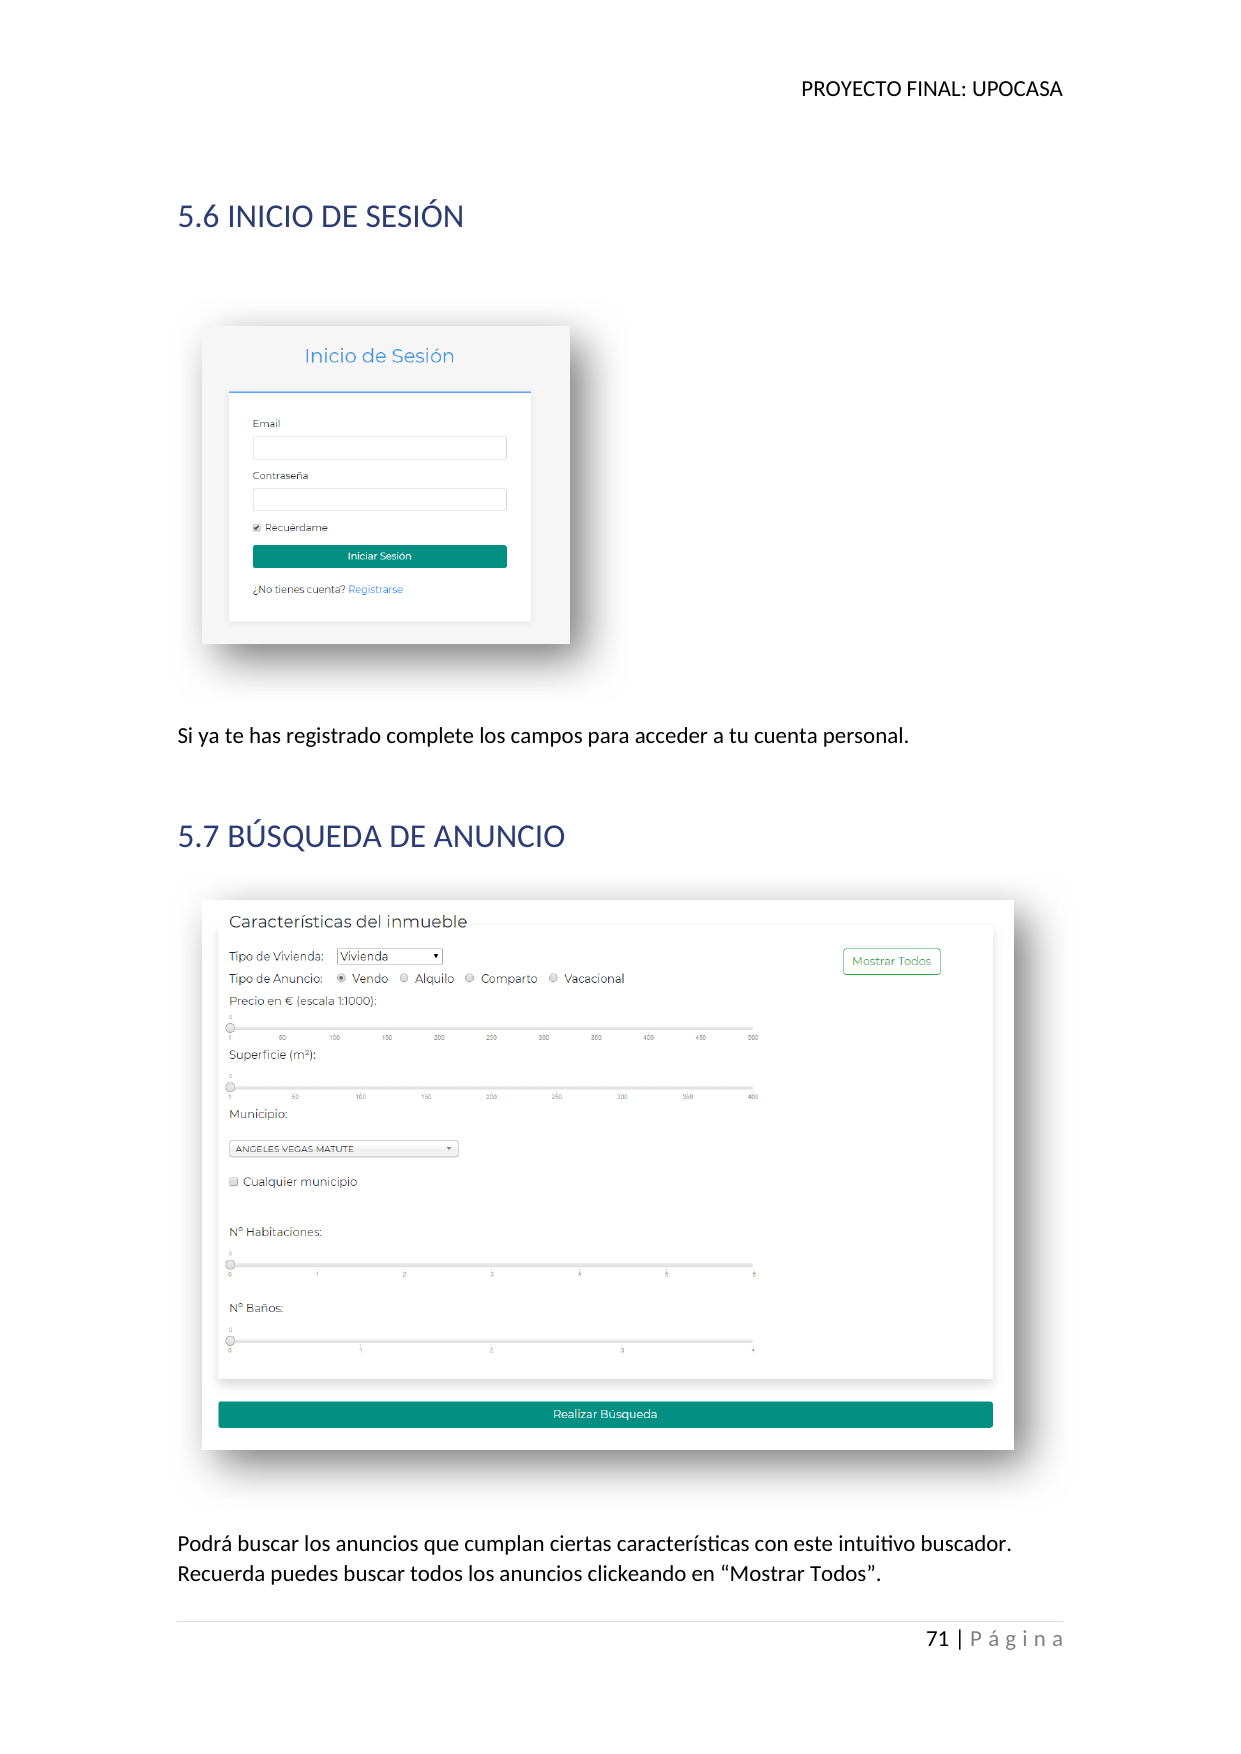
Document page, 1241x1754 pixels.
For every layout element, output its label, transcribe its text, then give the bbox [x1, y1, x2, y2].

text Si ya te has registrado complete los campos para acceder a tu cuenta personal. [177, 721, 1063, 749]
picture [202, 900, 1014, 1450]
subtitle BÚSQUEDA DE ANUNCIO [177, 815, 1063, 856]
picture [202, 326, 570, 644]
subtitle INICIO DE SESIÓN [177, 194, 1063, 235]
text Podrá buscar los anuncios que cumplan ciertas características con este intuitivo buscador. Recuerda puedes buscar todos los anuncios clickeando en “Mostrar Todos”. [177, 1529, 1063, 1587]
